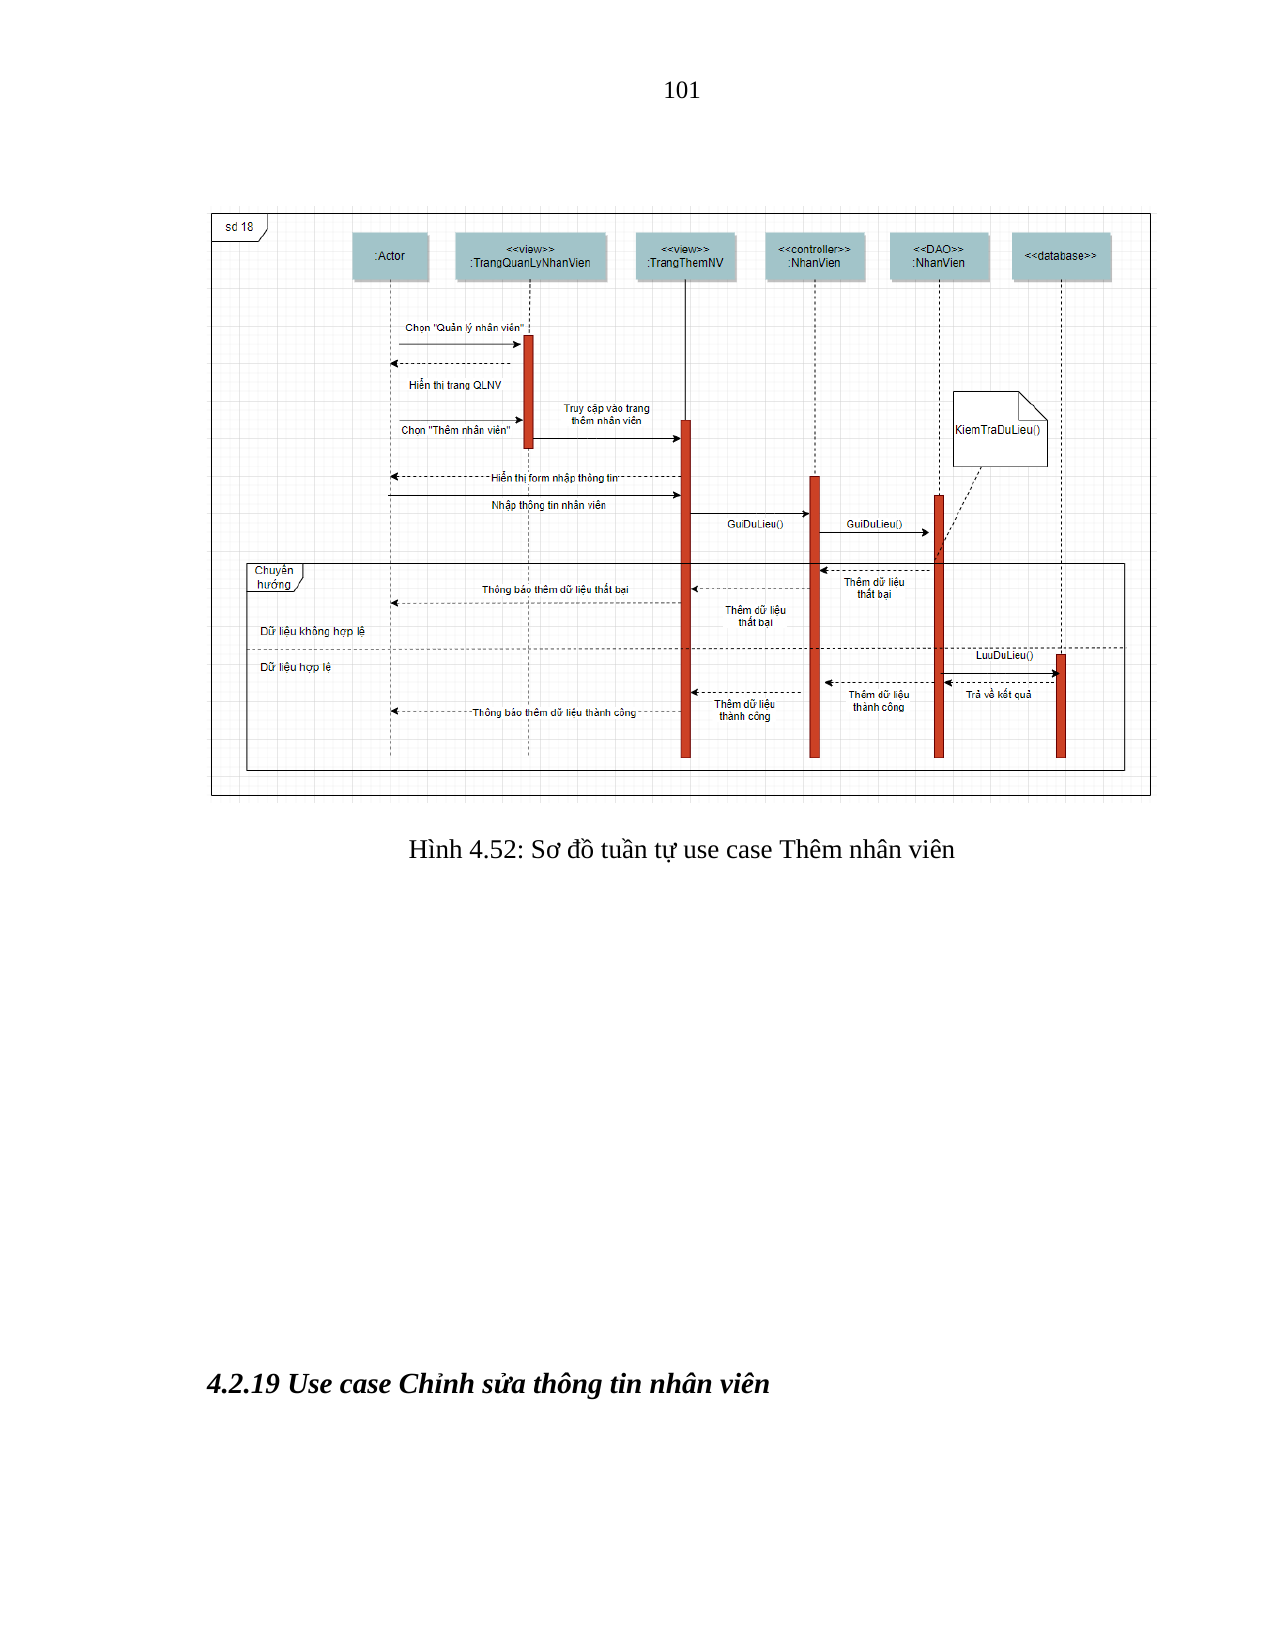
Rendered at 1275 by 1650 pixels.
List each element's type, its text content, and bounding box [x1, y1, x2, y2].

text Hình 4.52: Sơ đồ tuần tự use case Thêm nhân viên [207, 834, 1157, 865]
text 4.2.19 Use case Chỉnh sửa thông tin nhân viên [207, 1366, 1157, 1399]
picture [206, 206, 1157, 803]
